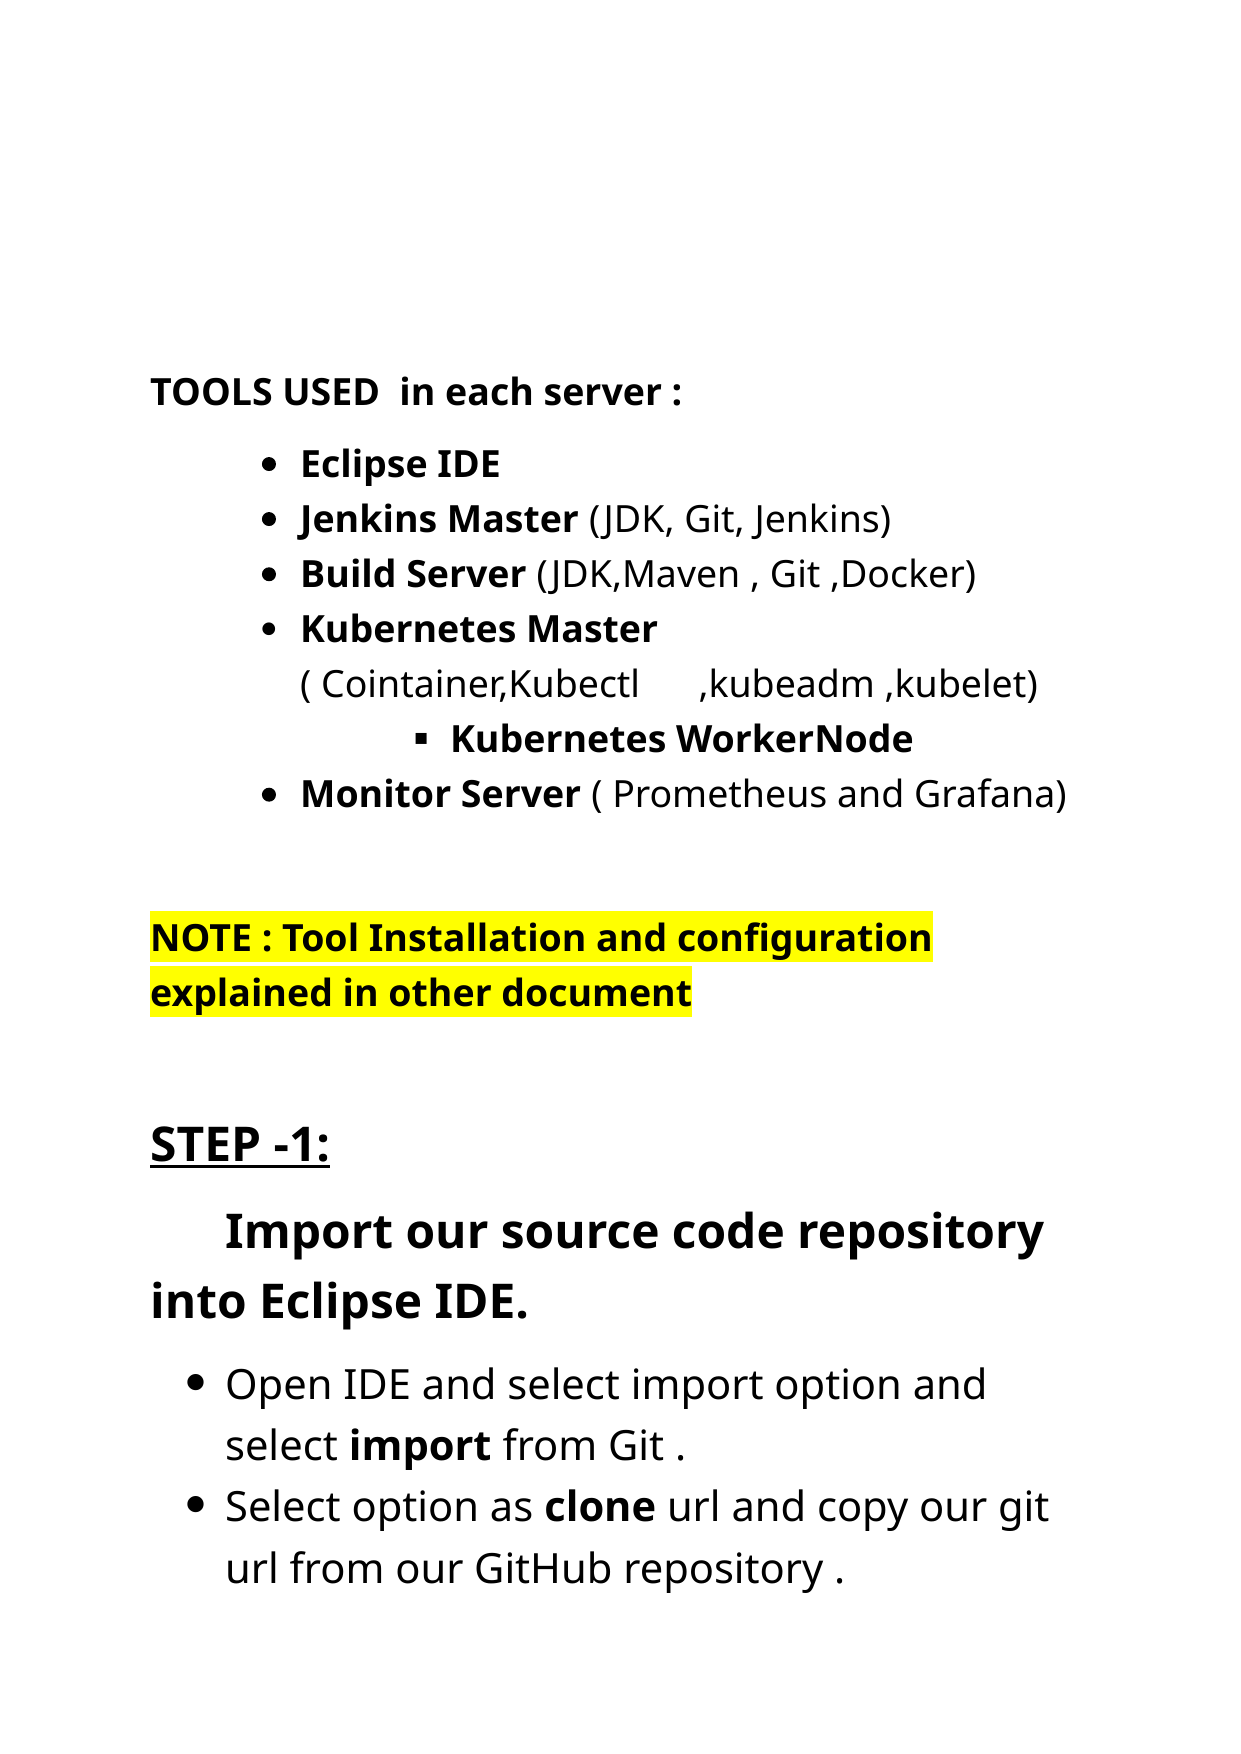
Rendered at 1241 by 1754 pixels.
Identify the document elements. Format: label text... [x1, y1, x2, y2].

list Build Server (JDK,Maven , Git ,Docker) [262, 547, 1090, 598]
text NOTE : Tool Installation and configuration explained in other document [150, 911, 1090, 1017]
list Jenkins Master (JDK, Git, Jenkins) [262, 492, 1090, 543]
text Import our source code repository into Eclipse IDE. [150, 1197, 1090, 1333]
list Monitor Server ( Prometheus and Grafana) [262, 768, 1090, 819]
list Select option as clone url and copy our git url from our GitHub repository . [187, 1477, 1090, 1595]
list Eclipse IDE [262, 437, 1090, 488]
list Kubernetes Master ( Cointainer,Kubectl ,kubeadm ,kubelet) [262, 602, 1090, 708]
text TOOLS USED in each server : [150, 365, 1090, 416]
text STEP -1: [150, 1110, 1090, 1175]
list Open IDE and select import option and select import from Git . [187, 1355, 1090, 1473]
list Kubernetes WorkerNode [412, 713, 1090, 764]
